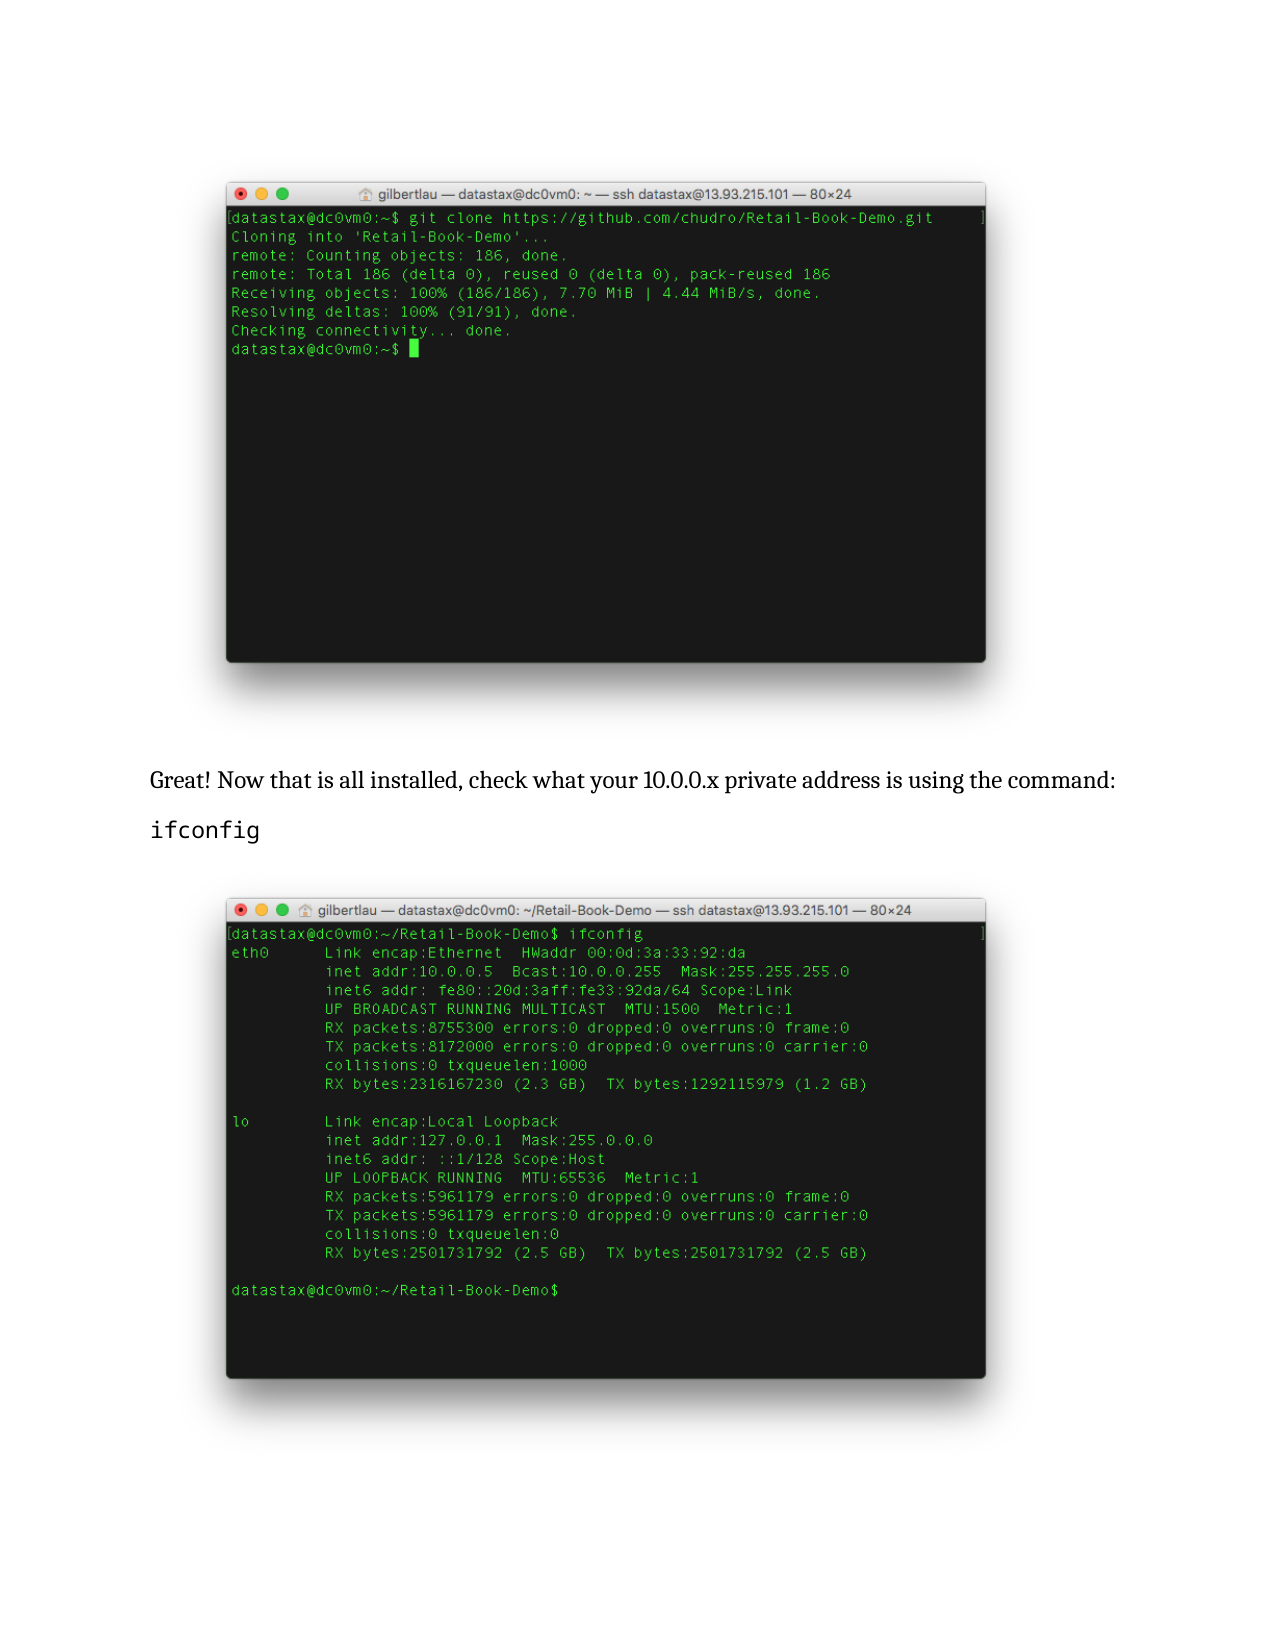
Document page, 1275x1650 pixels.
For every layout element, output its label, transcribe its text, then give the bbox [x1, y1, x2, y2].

picture [168, 150, 1044, 746]
text Great! Now that is all installed, check what your 10.0.0.x private address is using the command: [150, 766, 1125, 795]
text ifconfig [150, 814, 1125, 845]
picture [168, 865, 1044, 1462]
